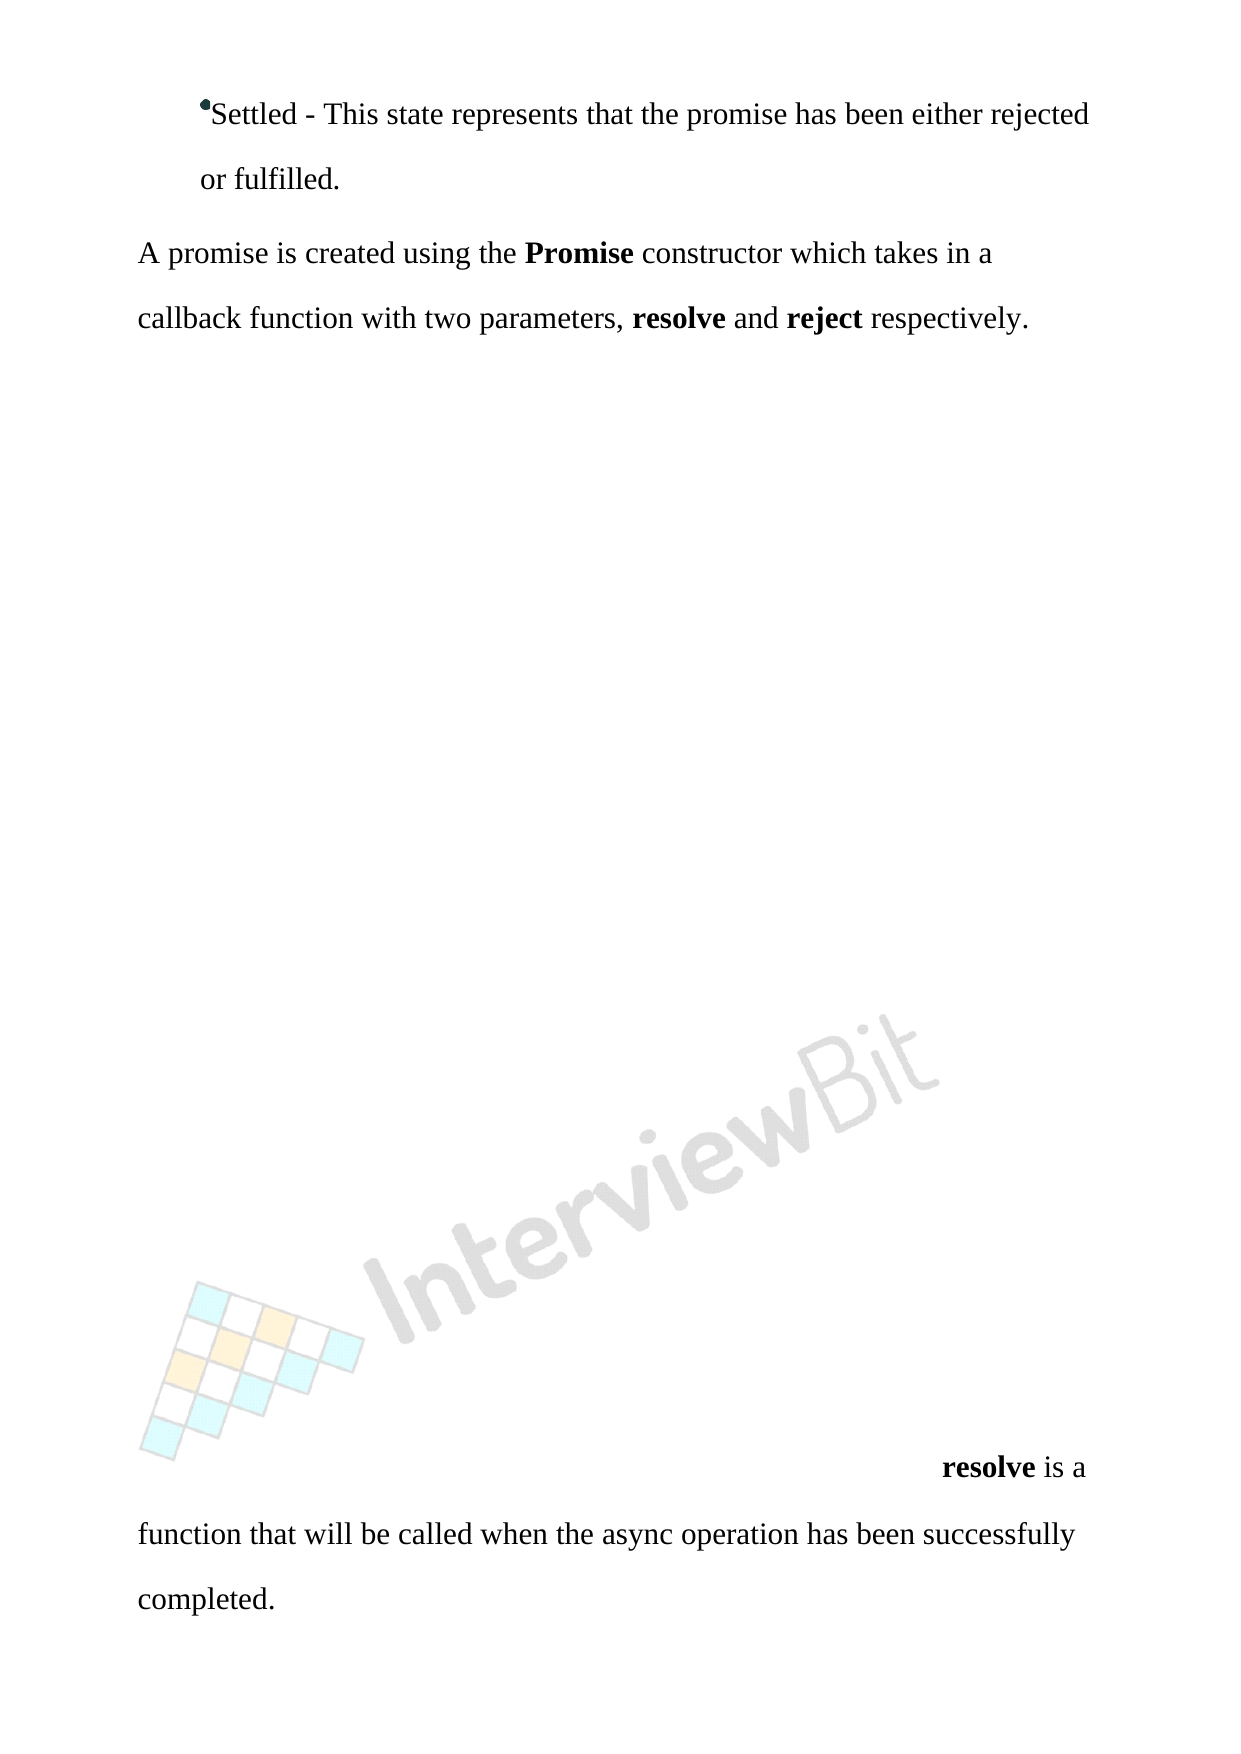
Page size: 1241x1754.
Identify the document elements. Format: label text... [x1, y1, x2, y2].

text Settled - This state represents that the promise has been either rejected or fulfilled. [200, 81, 1103, 211]
text A promise is created using the Promise constructor which takes in a callback function with two parameters, resolve and reject respectively. [137, 219, 1089, 349]
text resolve is a function that will be called when the async operation has been successfully completed. [137, 1013, 1103, 1631]
